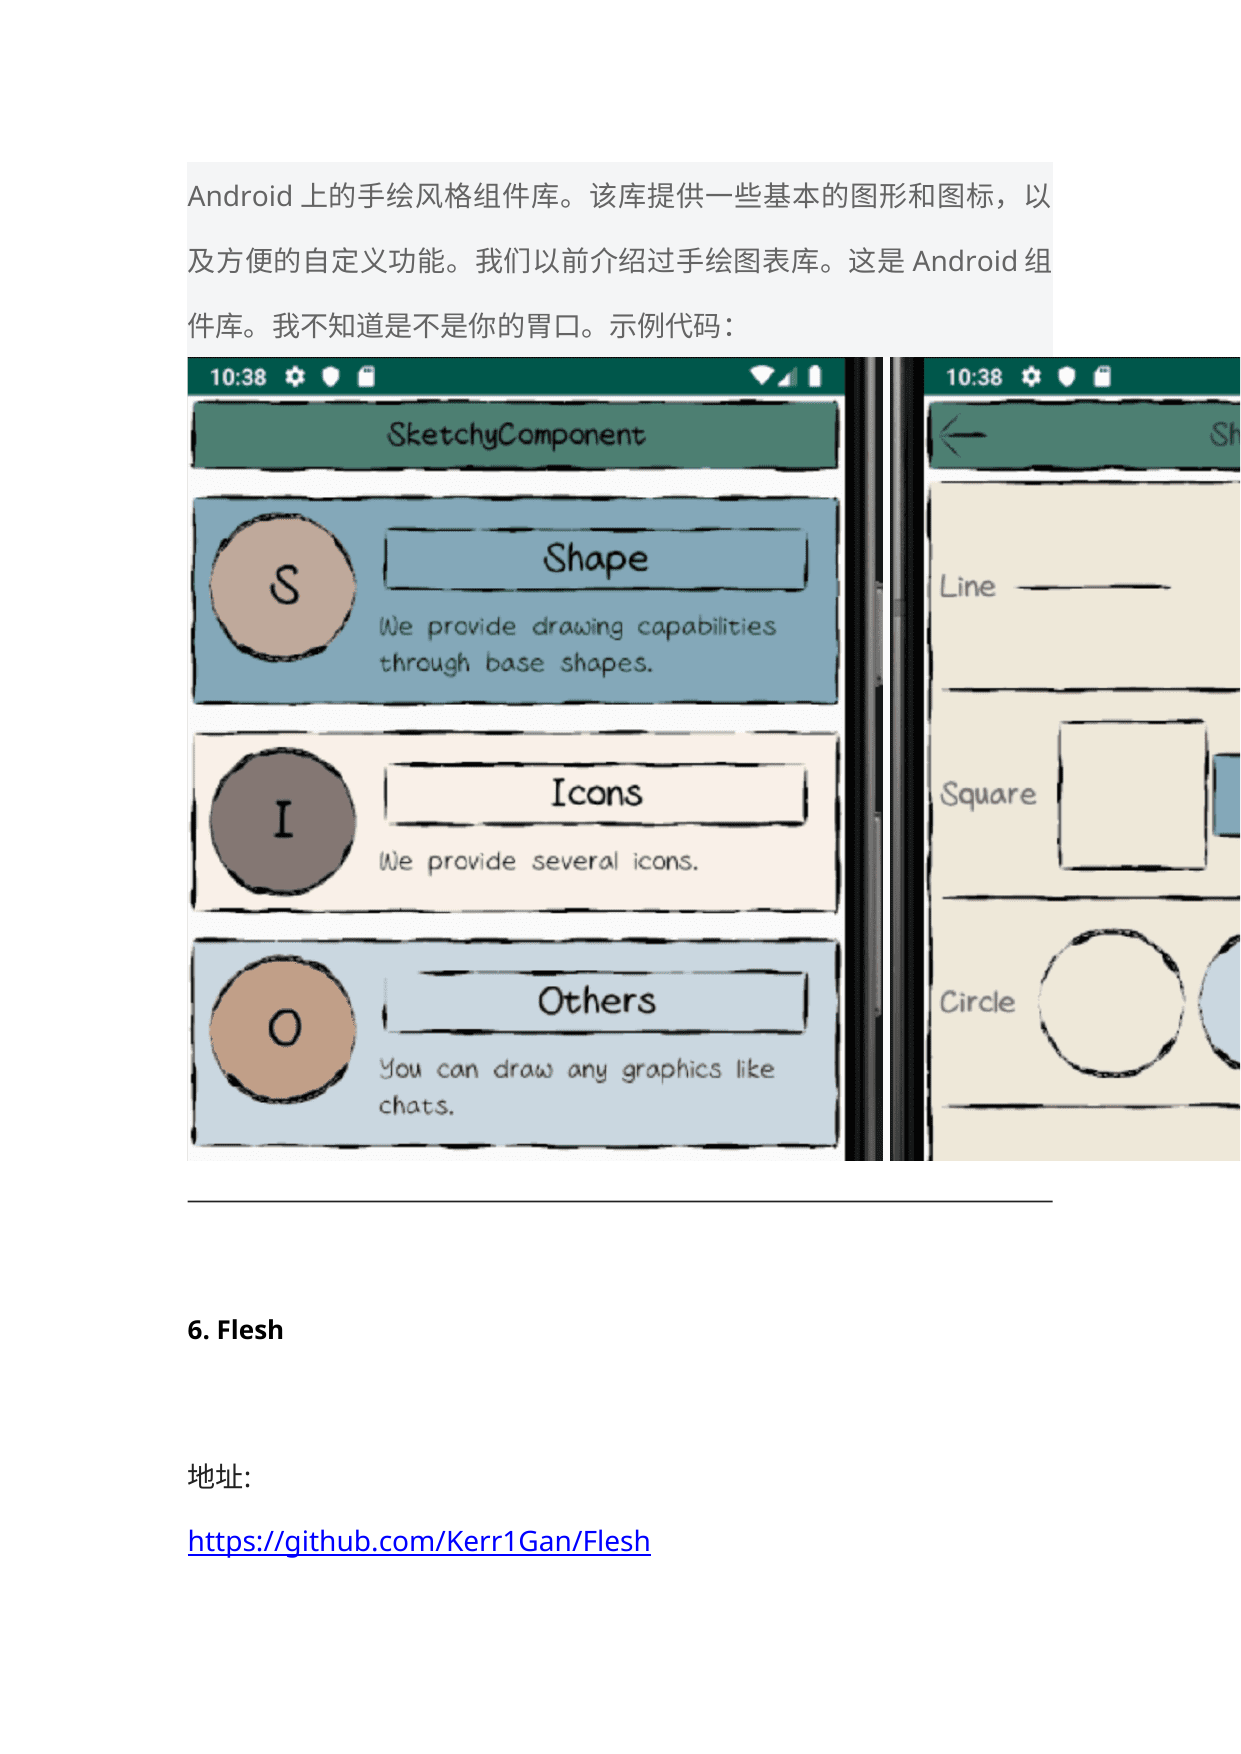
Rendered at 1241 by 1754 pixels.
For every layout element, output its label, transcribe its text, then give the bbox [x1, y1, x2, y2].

picture [187, 357, 1241, 1161]
text 地址: https://github.com/Kerr1Gan/Flesh [187, 1443, 1053, 1573]
subtitle 6. Flesh [187, 1297, 1053, 1362]
text Android上的手绘风格组件库。该库提供一些基本的图形和图标，以及方便的自定义功能。我们以前介绍过手绘图表库。这是Android组件库。我不知道是不是你的胃口。示例代码： [187, 162, 1053, 357]
